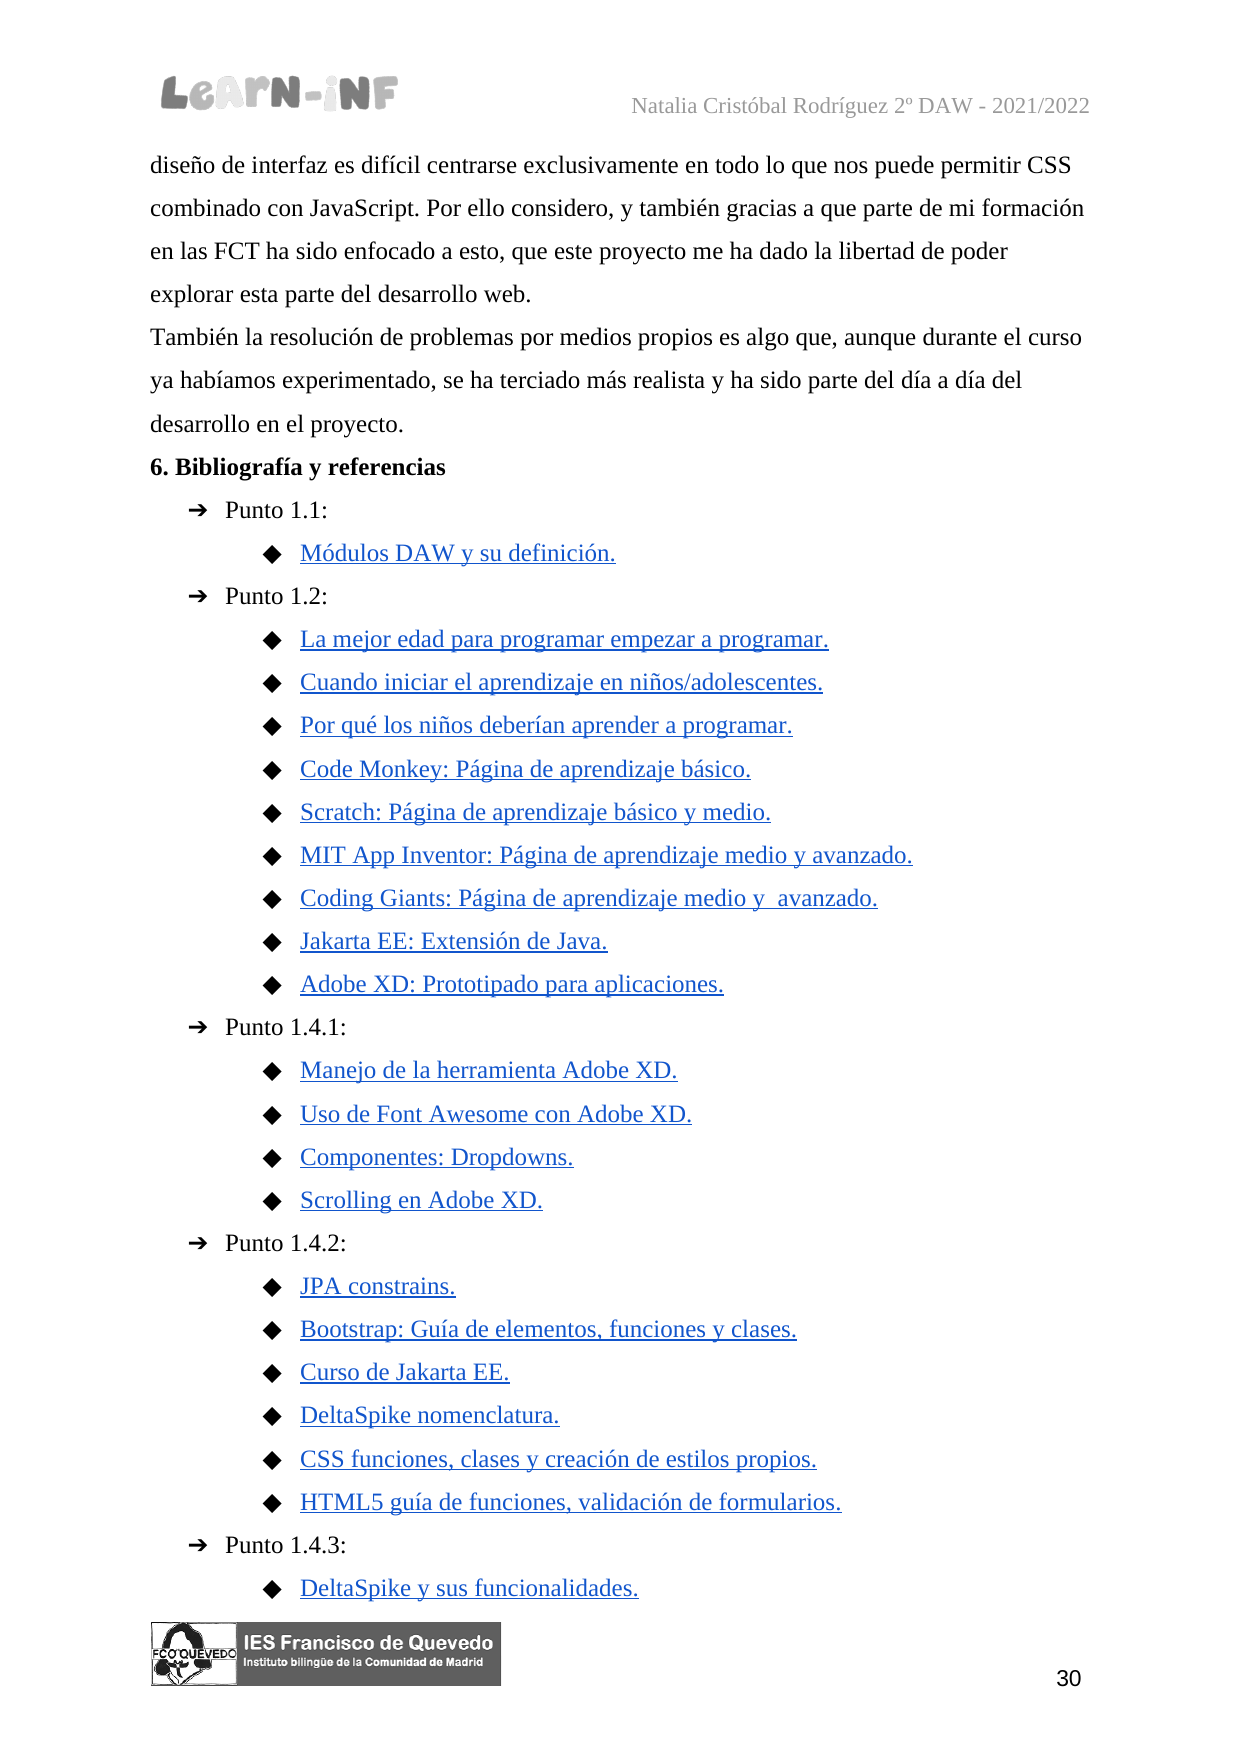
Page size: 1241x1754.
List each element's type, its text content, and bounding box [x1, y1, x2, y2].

list Punto 1.4.2: [187, 1228, 1090, 1257]
list Módulos DAW y su definición. [262, 538, 1090, 567]
list Uso de Font Awesome con Adobe XD. [262, 1099, 1090, 1127]
list CSS funciones, clases y creación de estilos propios. [262, 1444, 1090, 1472]
list Adobe XD: Prototipado para aplicaciones. [262, 969, 1090, 998]
list La mejor edad para programar empezar a programar. [262, 624, 1090, 653]
list JPA constrains. [262, 1271, 1090, 1300]
list Punto 1.2: [187, 581, 1090, 610]
list Jakarta EE: Extensión de Java. [262, 926, 1090, 955]
list Curso de Jakarta EE. [262, 1357, 1090, 1386]
list Cuando iniciar el aprendizaje en niños/adolescentes. [262, 667, 1090, 696]
list Componentes: Dropdowns. [262, 1142, 1090, 1171]
list Coding Giants: Página de aprendizaje medio y avanzado. [262, 883, 1090, 912]
list Por qué los niños deberían aprender a programar. [262, 711, 1090, 739]
list Punto 1.4.1: [187, 1012, 1090, 1041]
list Punto 1.1: [187, 495, 1090, 524]
picture [159, 58, 415, 114]
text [150, 150, 1090, 308]
list DeltaSpike y sus funcionalidades. [262, 1573, 1090, 1602]
picture [150, 1621, 502, 1687]
list HTML5 guía de funciones, validación de formularios. [262, 1487, 1090, 1516]
list DeltaSpike nomenclatura. [262, 1401, 1090, 1429]
list Scratch: Página de aprendizaje básico y medio. [262, 797, 1090, 826]
list MIT App Inventor: Página de aprendizaje medio y avanzado. [262, 840, 1090, 869]
list Manejo de la herramienta Adobe XD. [262, 1056, 1090, 1084]
list Bootstrap: Guía de elementos, funciones y clases. [262, 1314, 1090, 1343]
list Code Monkey: Página de aprendizaje básico. [262, 754, 1090, 782]
text También la resolución de problemas por medios propios es algo que, aunque durante el curso ya habíamos experimentado, se ha terciado más realista y ha sido parte del día a día del desarrollo en el proyecto. [150, 322, 1090, 437]
text 6. Bibliografía y referencias [150, 452, 1090, 481]
list Scrolling en Adobe XD. [262, 1185, 1090, 1214]
list Punto 1.4.3: [187, 1530, 1090, 1559]
